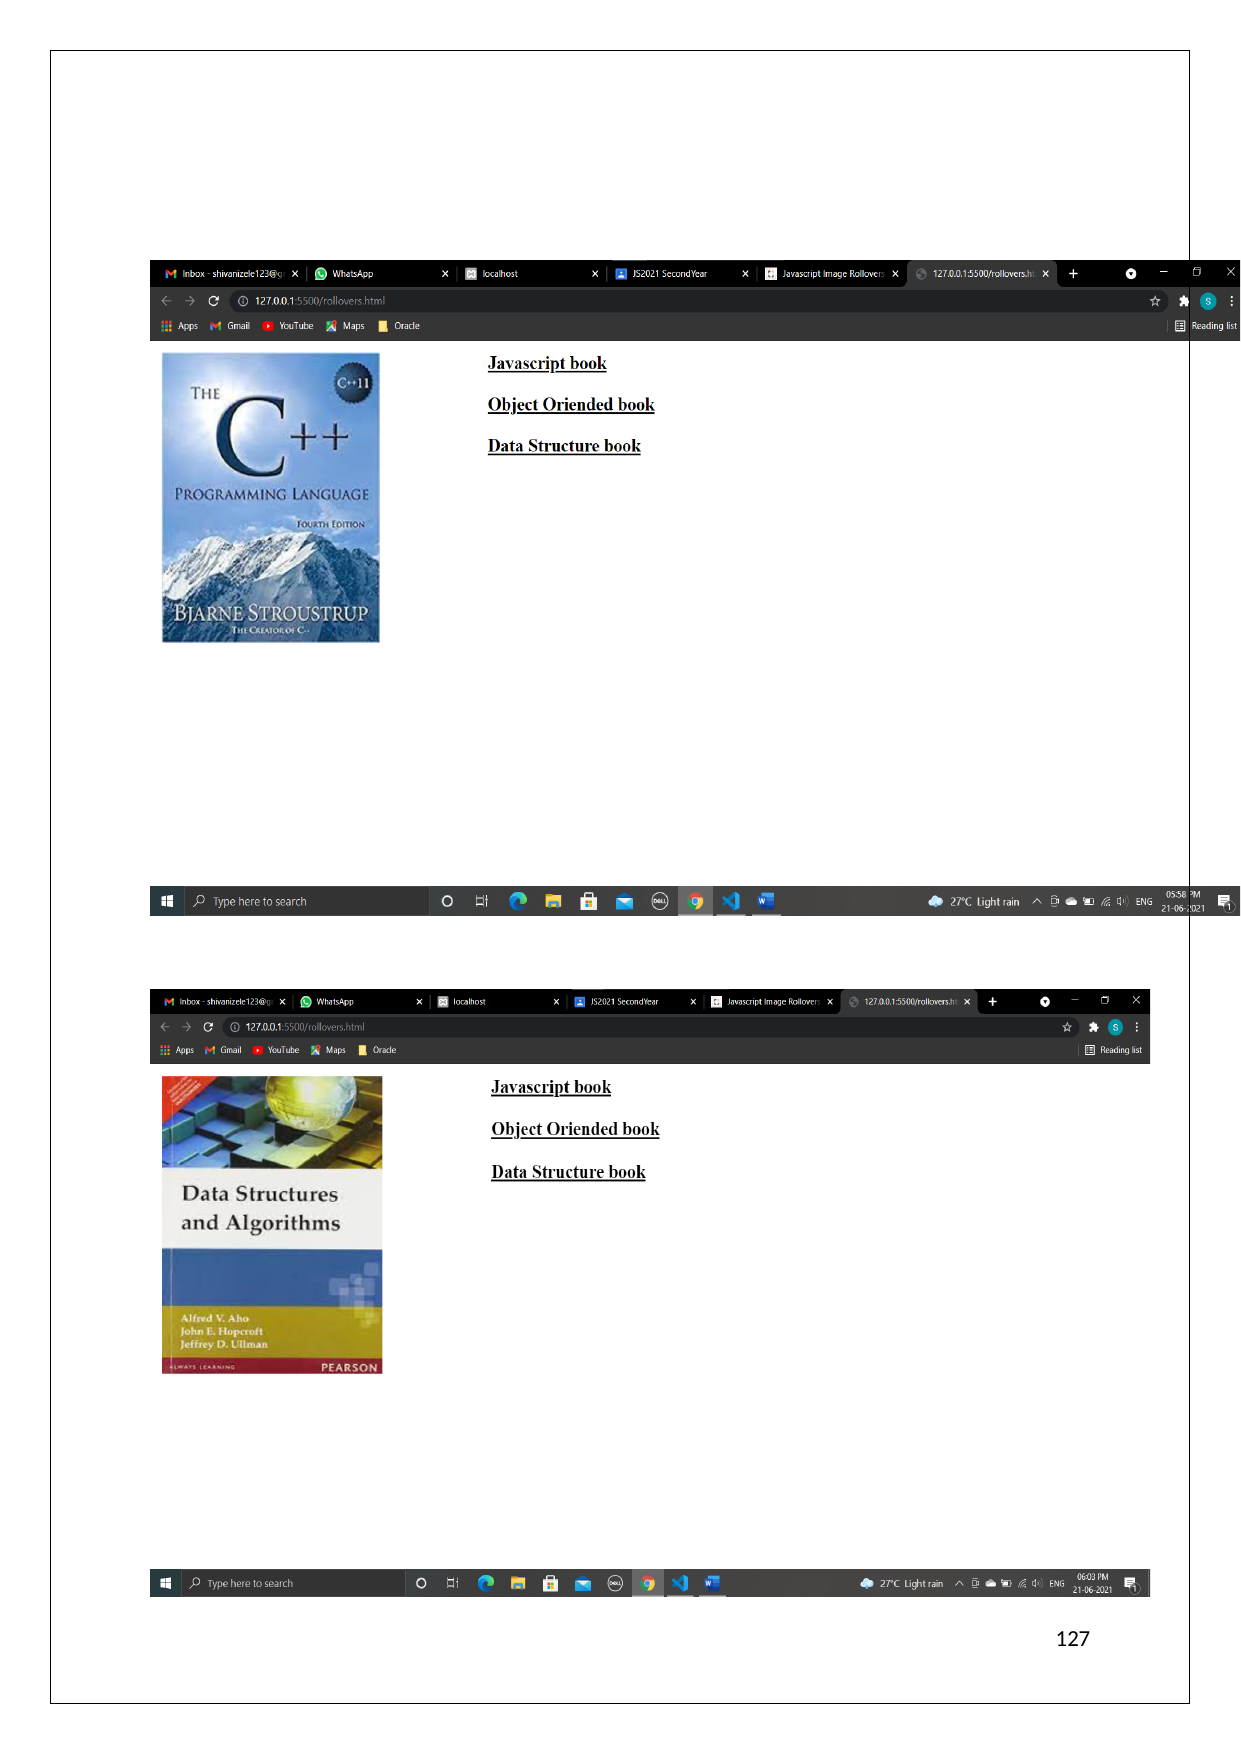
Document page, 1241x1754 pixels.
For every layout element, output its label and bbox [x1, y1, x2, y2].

picture [150, 260, 1189, 916]
picture [150, 989, 1151, 1597]
picture [1190, 260, 1241, 916]
